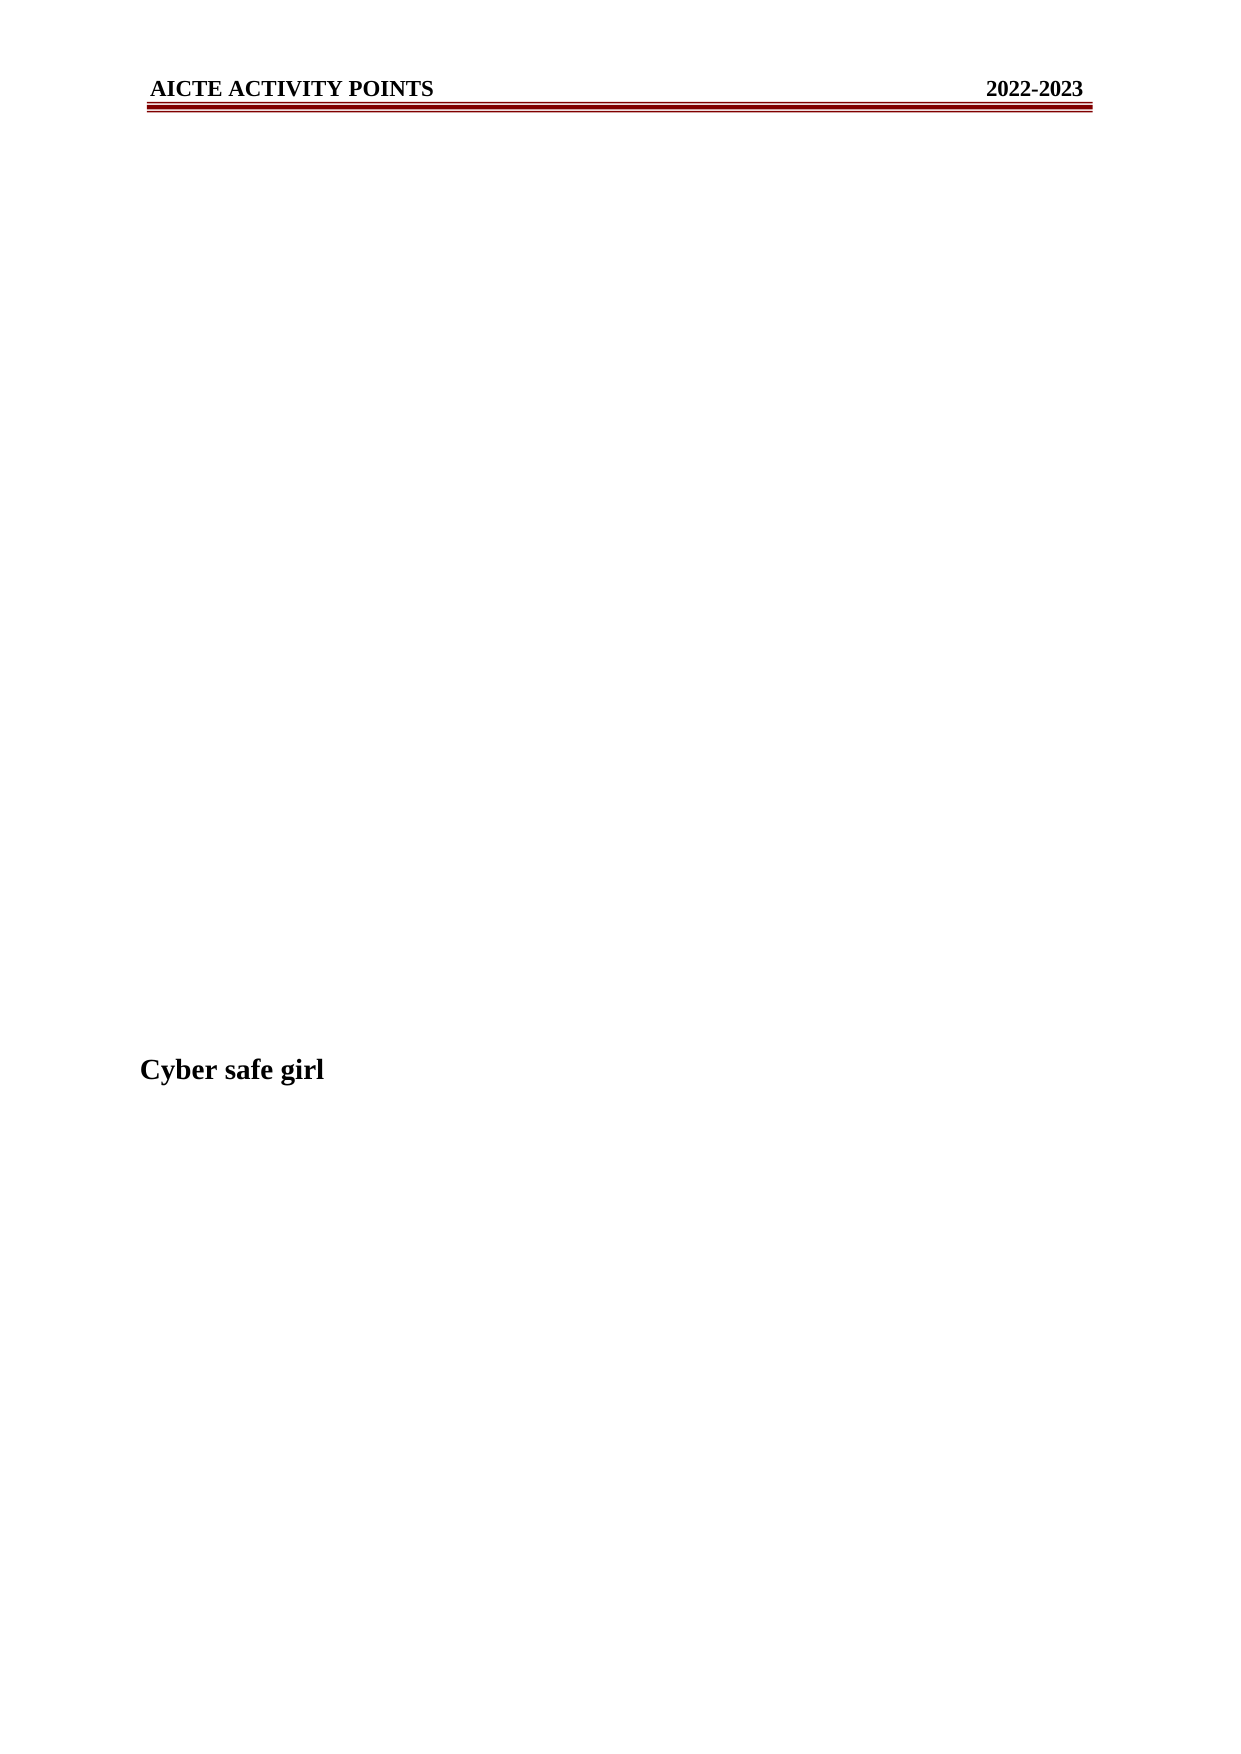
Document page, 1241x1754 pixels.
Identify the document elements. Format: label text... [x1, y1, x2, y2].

text Cyber safe girl [139, 1052, 1117, 1086]
